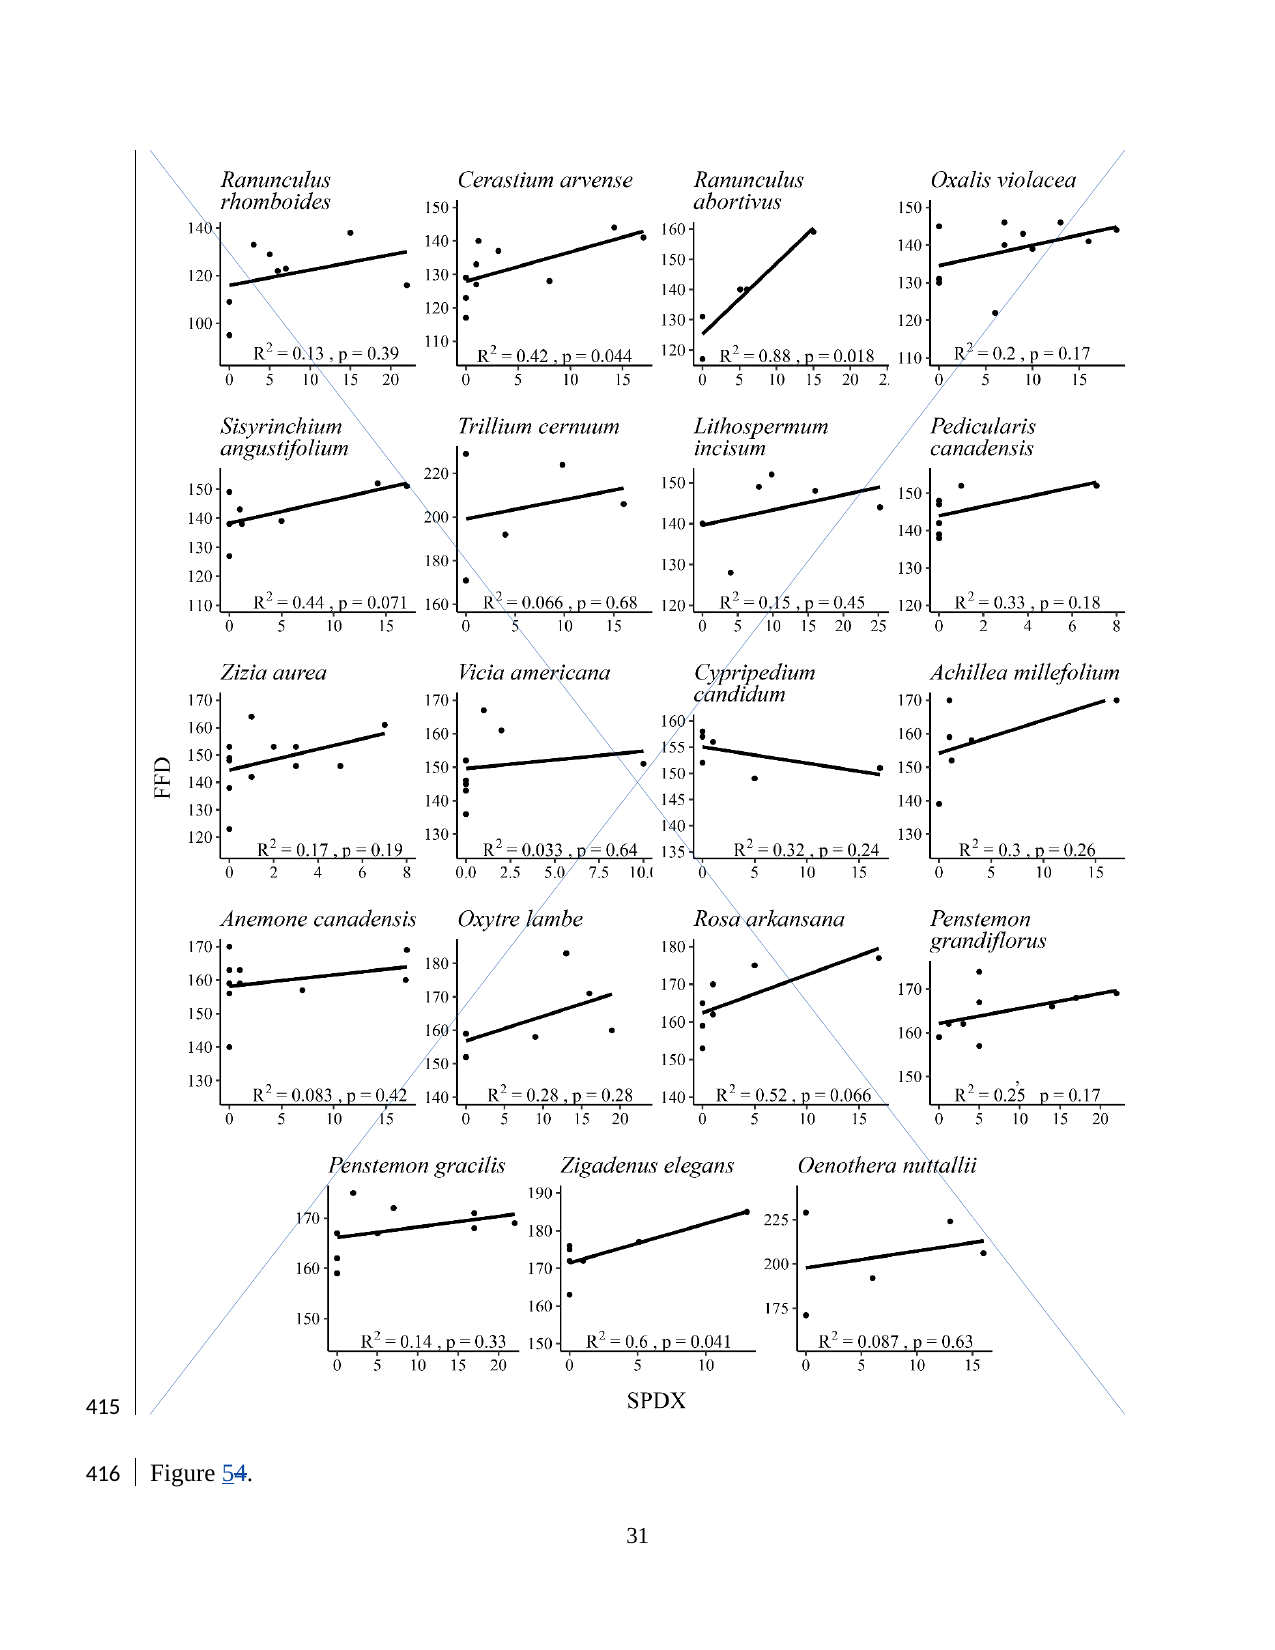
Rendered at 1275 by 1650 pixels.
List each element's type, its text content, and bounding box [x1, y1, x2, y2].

picture [150, 152, 636, 1413]
picture [151, 150, 1123, 781]
picture [639, 152, 1125, 1413]
picture [151, 784, 1124, 1415]
text Figure . [150, 1458, 1125, 1486]
